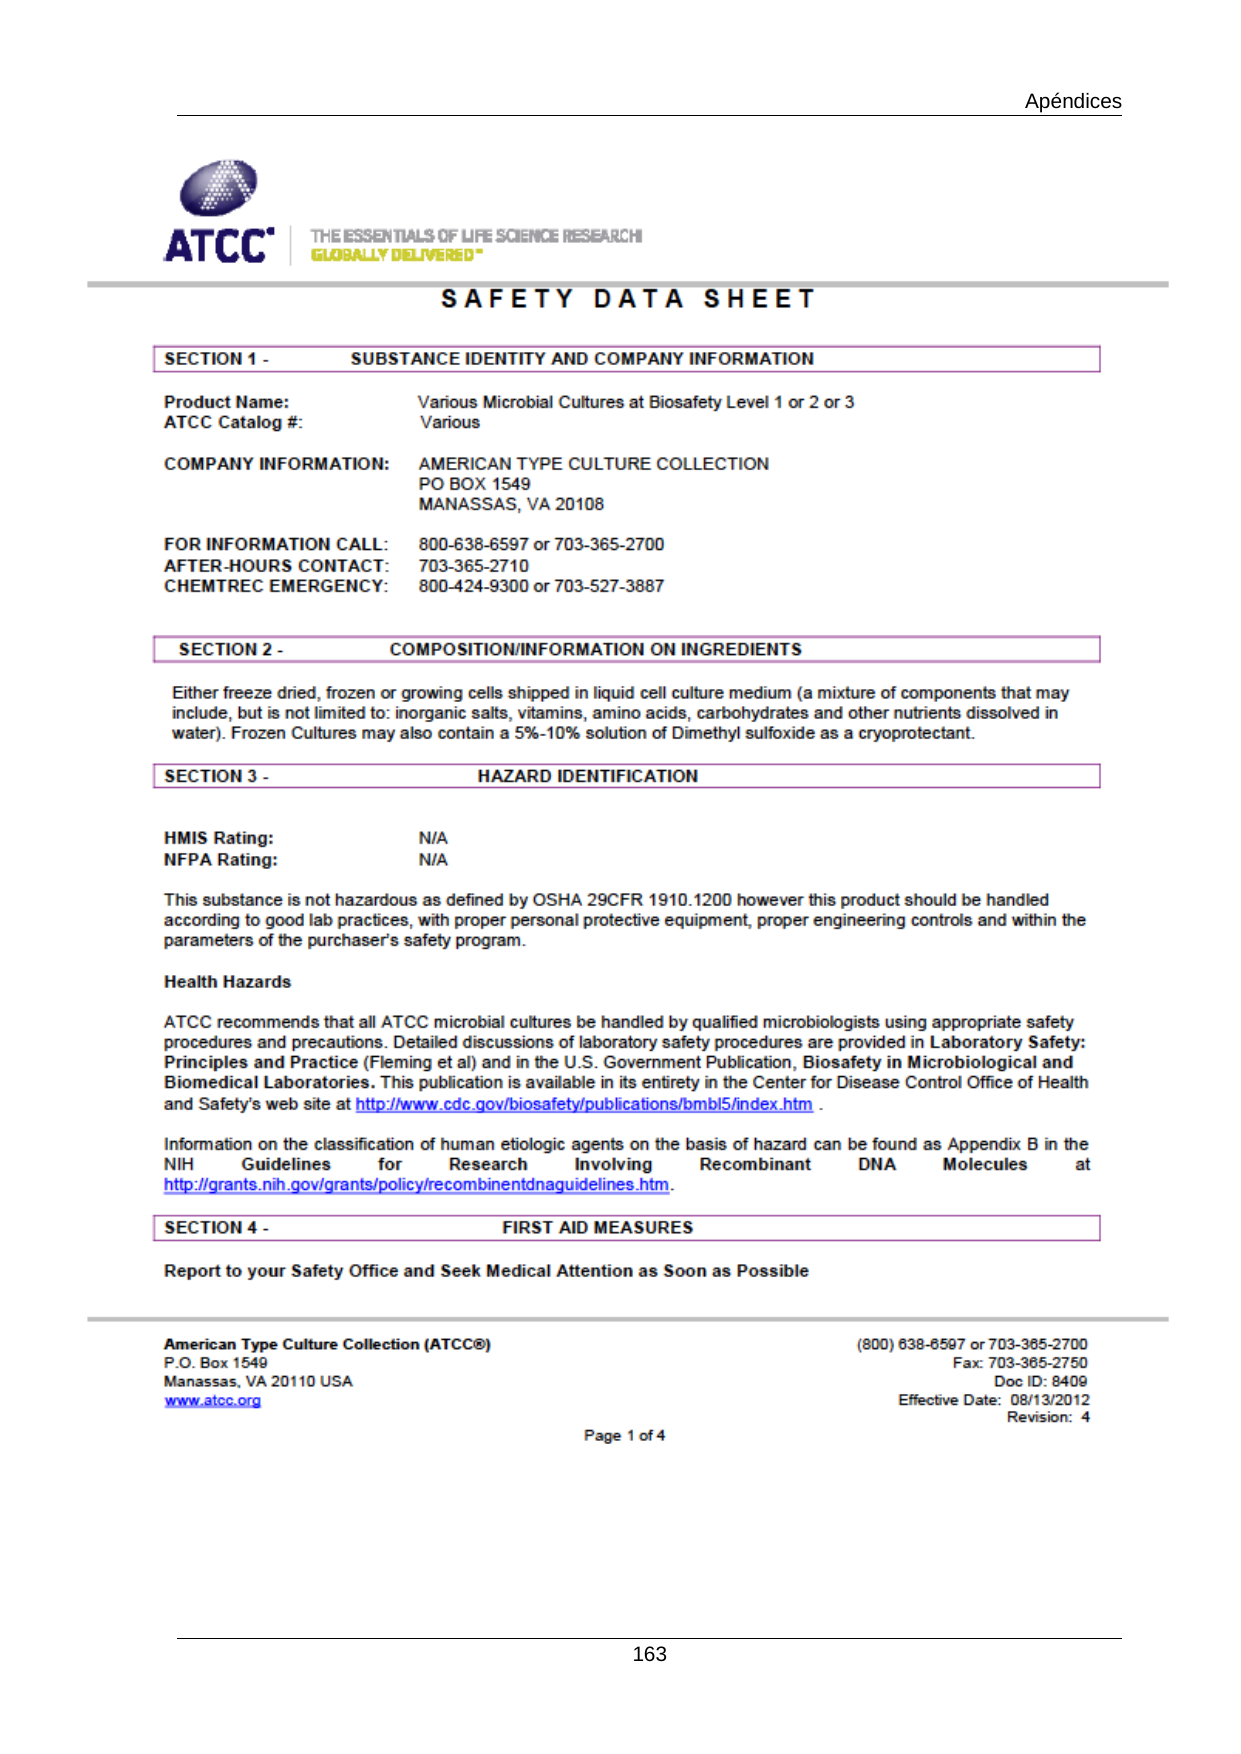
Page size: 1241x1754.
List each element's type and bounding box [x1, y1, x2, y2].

picture [83, 147, 1186, 1461]
